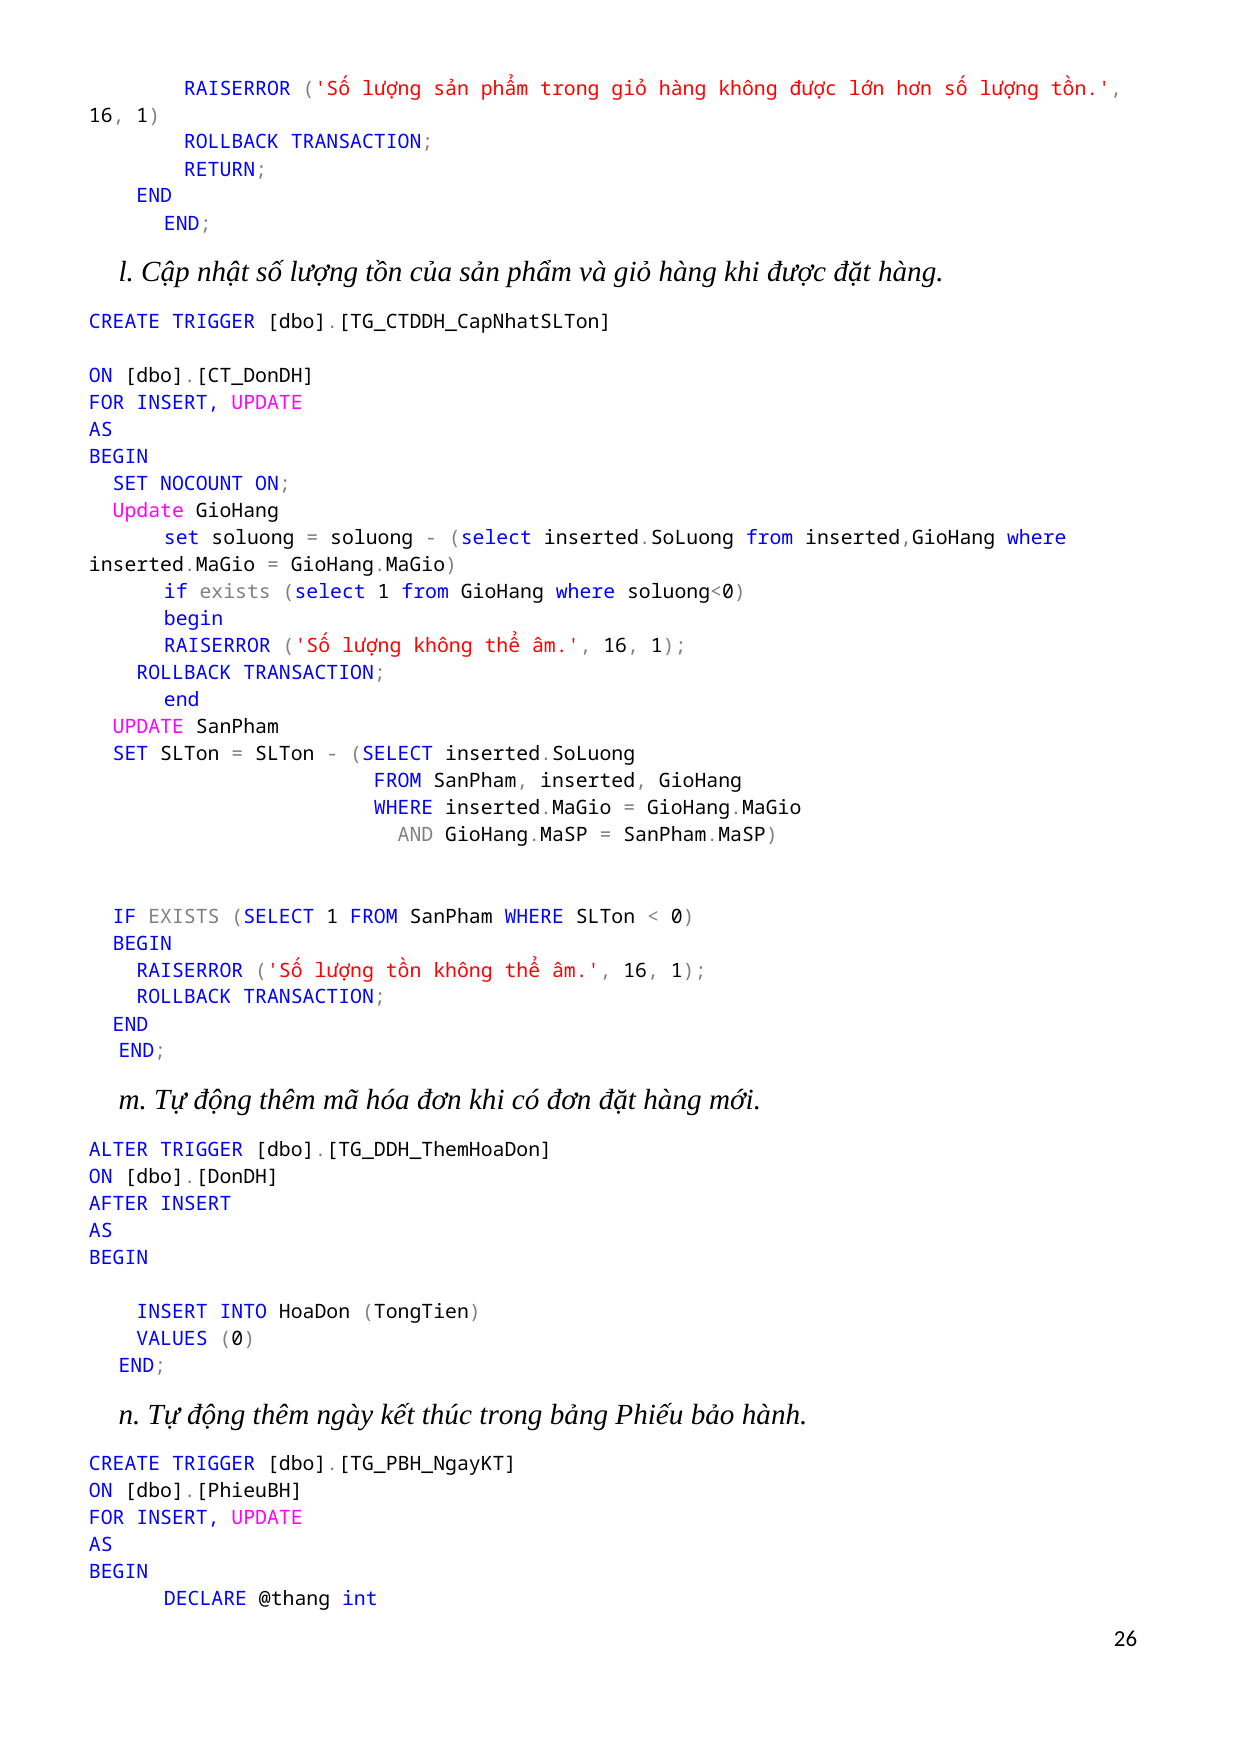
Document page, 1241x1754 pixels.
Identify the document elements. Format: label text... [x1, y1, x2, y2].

text ON [dbo].[PhieuBH] [89, 1477, 1137, 1504]
text BEGIN [89, 1243, 1137, 1270]
list END; [164, 209, 1137, 236]
text ALTER TRIGGER [dbo].[TG_DDH_ThemHoaDon] [89, 1135, 1137, 1162]
text SET NOCOUNT ON; [89, 469, 1137, 496]
text CREATE TRIGGER [dbo].[TG_CTDDH_CapNhatSLTon] [89, 307, 1137, 334]
text begin [89, 604, 1137, 631]
text AFTER INSERT [89, 1189, 1137, 1216]
text end [89, 685, 1137, 712]
text BEGIN [89, 929, 1137, 956]
text AS [89, 1216, 1137, 1243]
text m. Tự động thêm mã hóa đơn khi có đơn đặt hàng mới. [118, 1082, 1137, 1116]
text SET SLTon = SLTon - (SELECT inserted.SoLuong [89, 739, 1137, 766]
text FOR INSERT, UPDATE [89, 388, 1137, 415]
text ON [dbo].[CT_DonDH] [89, 361, 1137, 388]
text UPDATE SanPham [89, 712, 1137, 739]
text FROM SanPham, inserted, GioHang [89, 766, 1137, 793]
text VALUES (0) [89, 1324, 1137, 1351]
text Update GioHang [89, 496, 1137, 523]
text n. Tự động thêm ngày kết thúc trong bảng Phiếu bảo hành. [118, 1397, 1137, 1430]
text WHERE inserted.MaGio = GioHang.MaGio [89, 793, 1137, 820]
text BEGIN [89, 1558, 1137, 1584]
text FOR INSERT, UPDATE [89, 1504, 1137, 1531]
text RAISERROR ('Số lượng không thể âm.', 16, 1); [89, 631, 1137, 658]
text CREATE TRIGGER [dbo].[TG_PBH_NgayKT] [89, 1450, 1137, 1477]
text ROLLBACK TRANSACTION; [89, 983, 1137, 1010]
text DECLARE @thang int [89, 1584, 1137, 1612]
text IF EXISTS (SELECT 1 FROM SanPham WHERE SLTon < 0) [89, 902, 1137, 929]
text END [89, 1010, 1137, 1037]
text AS [89, 1531, 1137, 1558]
text if exists (select 1 from GioHang where soluong<0) [89, 577, 1137, 604]
text ROLLBACK TRANSACTION; [89, 128, 1137, 155]
text BEGIN [89, 442, 1137, 469]
text RAISERROR ('Số lượng tồn không thể âm.', 16, 1); [89, 956, 1137, 983]
list END; [118, 1037, 1137, 1064]
text INSERT INTO HoaDon (TongTien) [89, 1297, 1137, 1324]
text AS [89, 415, 1137, 442]
text RAISERROR ('Số lượng sản phẩm trong giỏ hàng không được lớn hơn số lượng tồn.', 16, 1) [89, 74, 1137, 128]
text l. Cập nhật số lượng tồn của sản phẩm và giỏ hàng khi được đặt hàng. [118, 254, 1137, 288]
text set soluong = soluong - (select inserted.SoLuong from inserted,GioHang where inserted.MaGio = GioHang.MaGio) [89, 523, 1137, 577]
text END [89, 182, 1137, 209]
text ON [dbo].[DonDH] [89, 1162, 1137, 1189]
text ROLLBACK TRANSACTION; [89, 658, 1137, 685]
list END; [118, 1351, 1137, 1378]
text RETURN; [89, 155, 1137, 182]
text AND GioHang.MaSP = SanPham.MaSP) [89, 820, 1137, 847]
